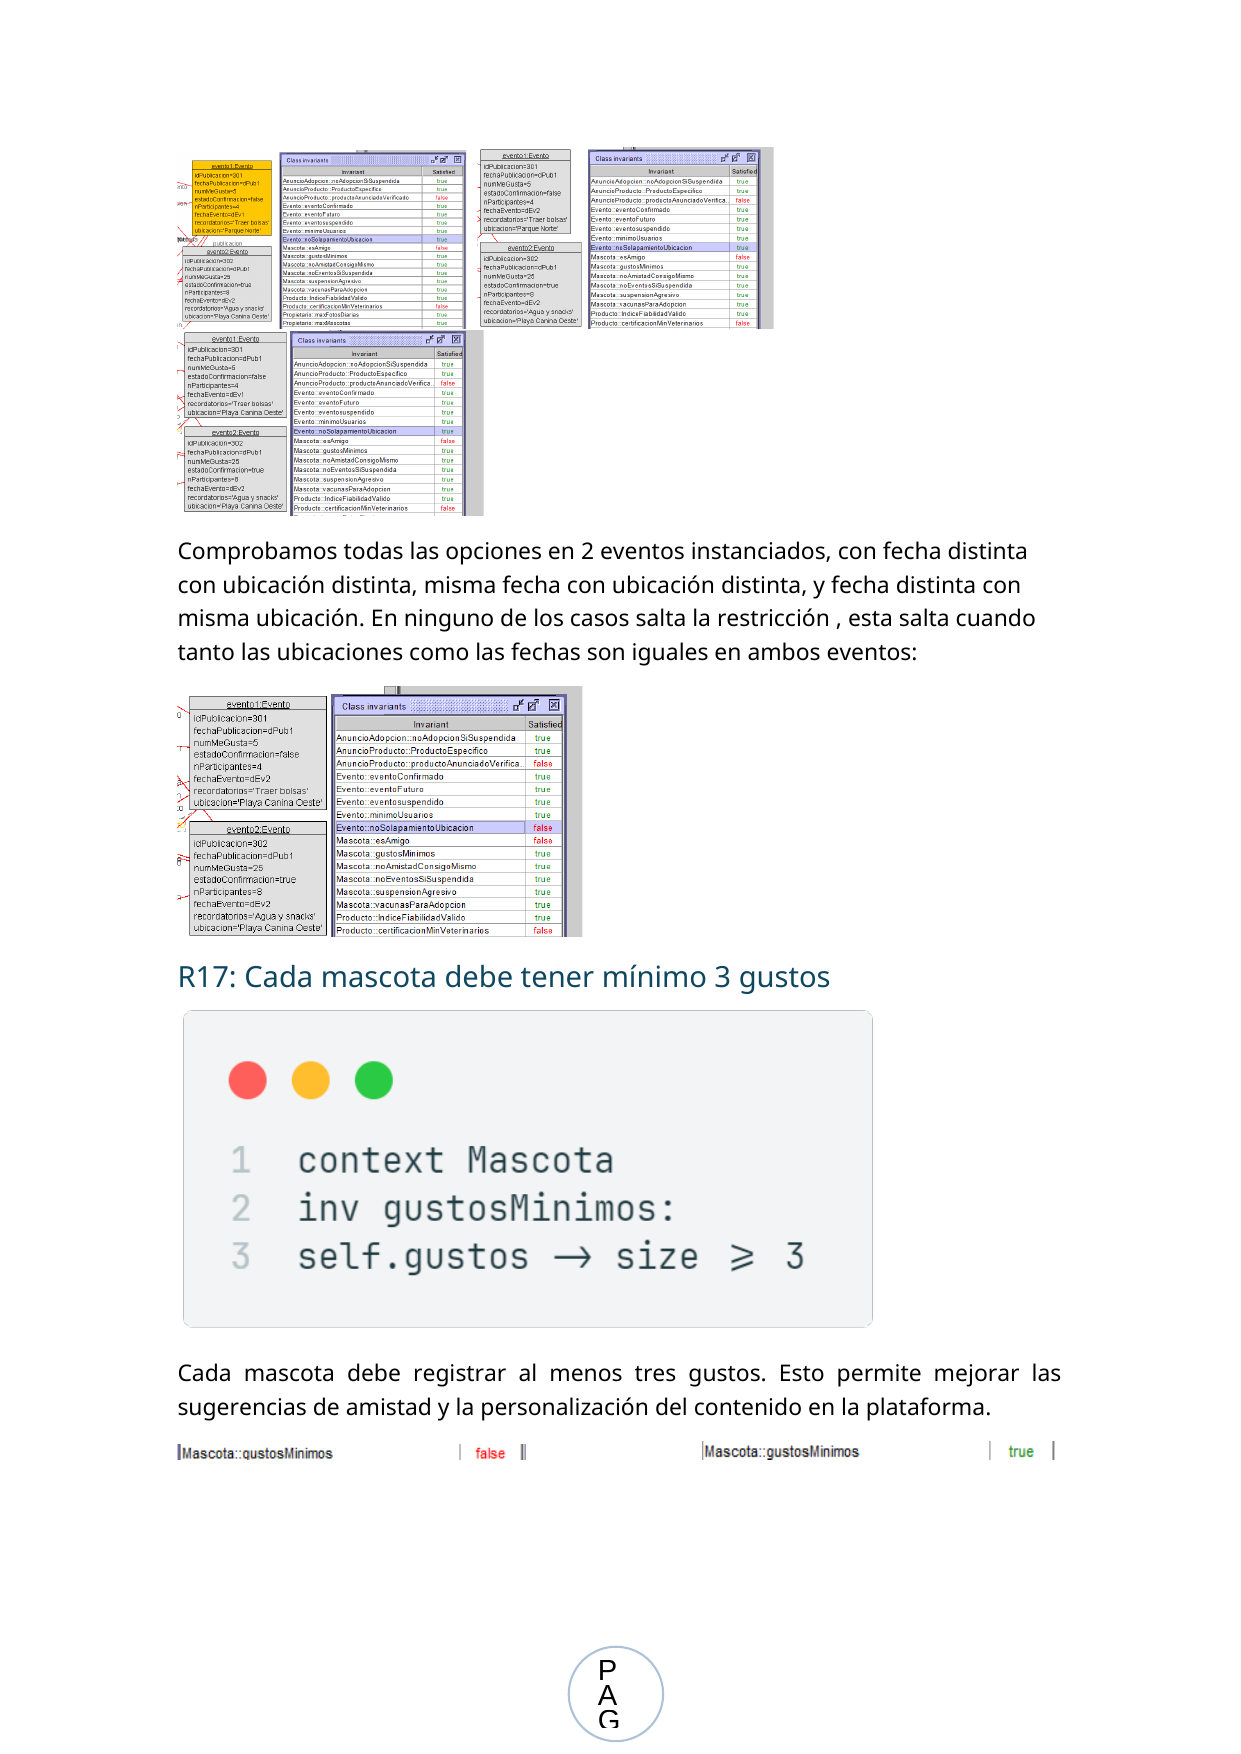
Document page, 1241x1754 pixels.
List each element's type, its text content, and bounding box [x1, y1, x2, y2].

picture [177, 1444, 526, 1460]
text Cada mascota debe registrar al menos tres gustos. Esto permite mejorar las sugerencias de amistad y la personalización del contenido en la plataforma. [177, 1357, 1063, 1422]
subtitle R17: Cada mascota debe tener mínimo 3 gustos [177, 956, 1063, 996]
picture [177, 330, 484, 516]
picture [477, 147, 774, 329]
text Comprobamos todas las opciones en 2 eventos instanciados, con fecha distinta con ubicación distinta, misma fecha con ubicación distinta, y fecha distinta con misma ubicación. En ninguno de los casos salta la restricción , esta salta cuando tanto las ubicaciones como las fechas son iguales en ambos eventos: [177, 535, 1063, 667]
picture [702, 1441, 1055, 1460]
picture [177, 1007, 883, 1338]
picture [177, 686, 583, 937]
picture [177, 150, 467, 329]
